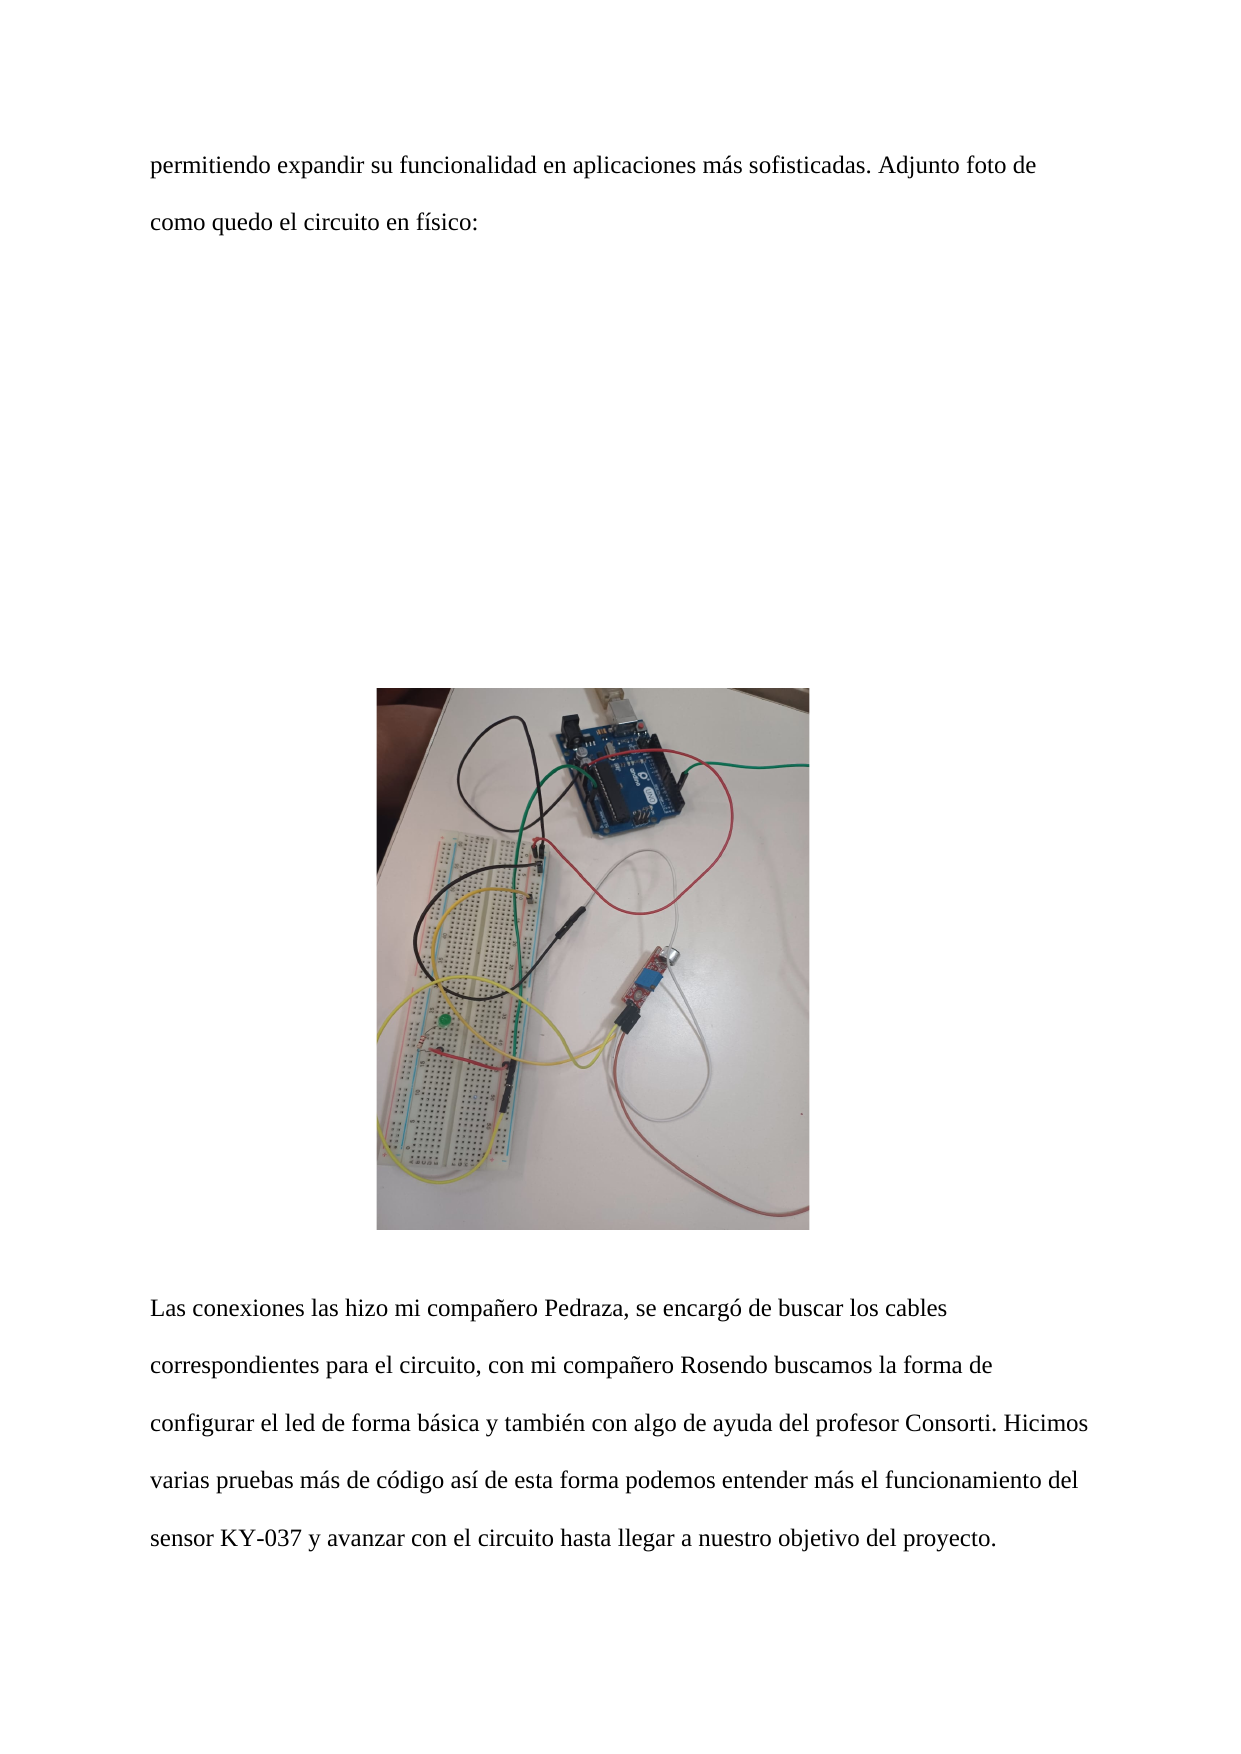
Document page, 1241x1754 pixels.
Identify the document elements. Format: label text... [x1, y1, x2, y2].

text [150, 150, 1090, 236]
text Las conexiones las hizo mi compañero Pedraza, se encargó de buscar los cables correspondientes para el circuito, con mi compañero Rosendo buscamos la forma de configurar el led de forma básica y también con algo de ayuda del profesor Consorti. Hicimos varias pruebas más de código así de esta forma podemos entender más el funcionamiento del sensor KY-037 y avanzar con el circuito hasta llegar a nuestro objetivo del proyecto. [150, 1293, 1090, 1552]
picture [376, 688, 810, 1230]
